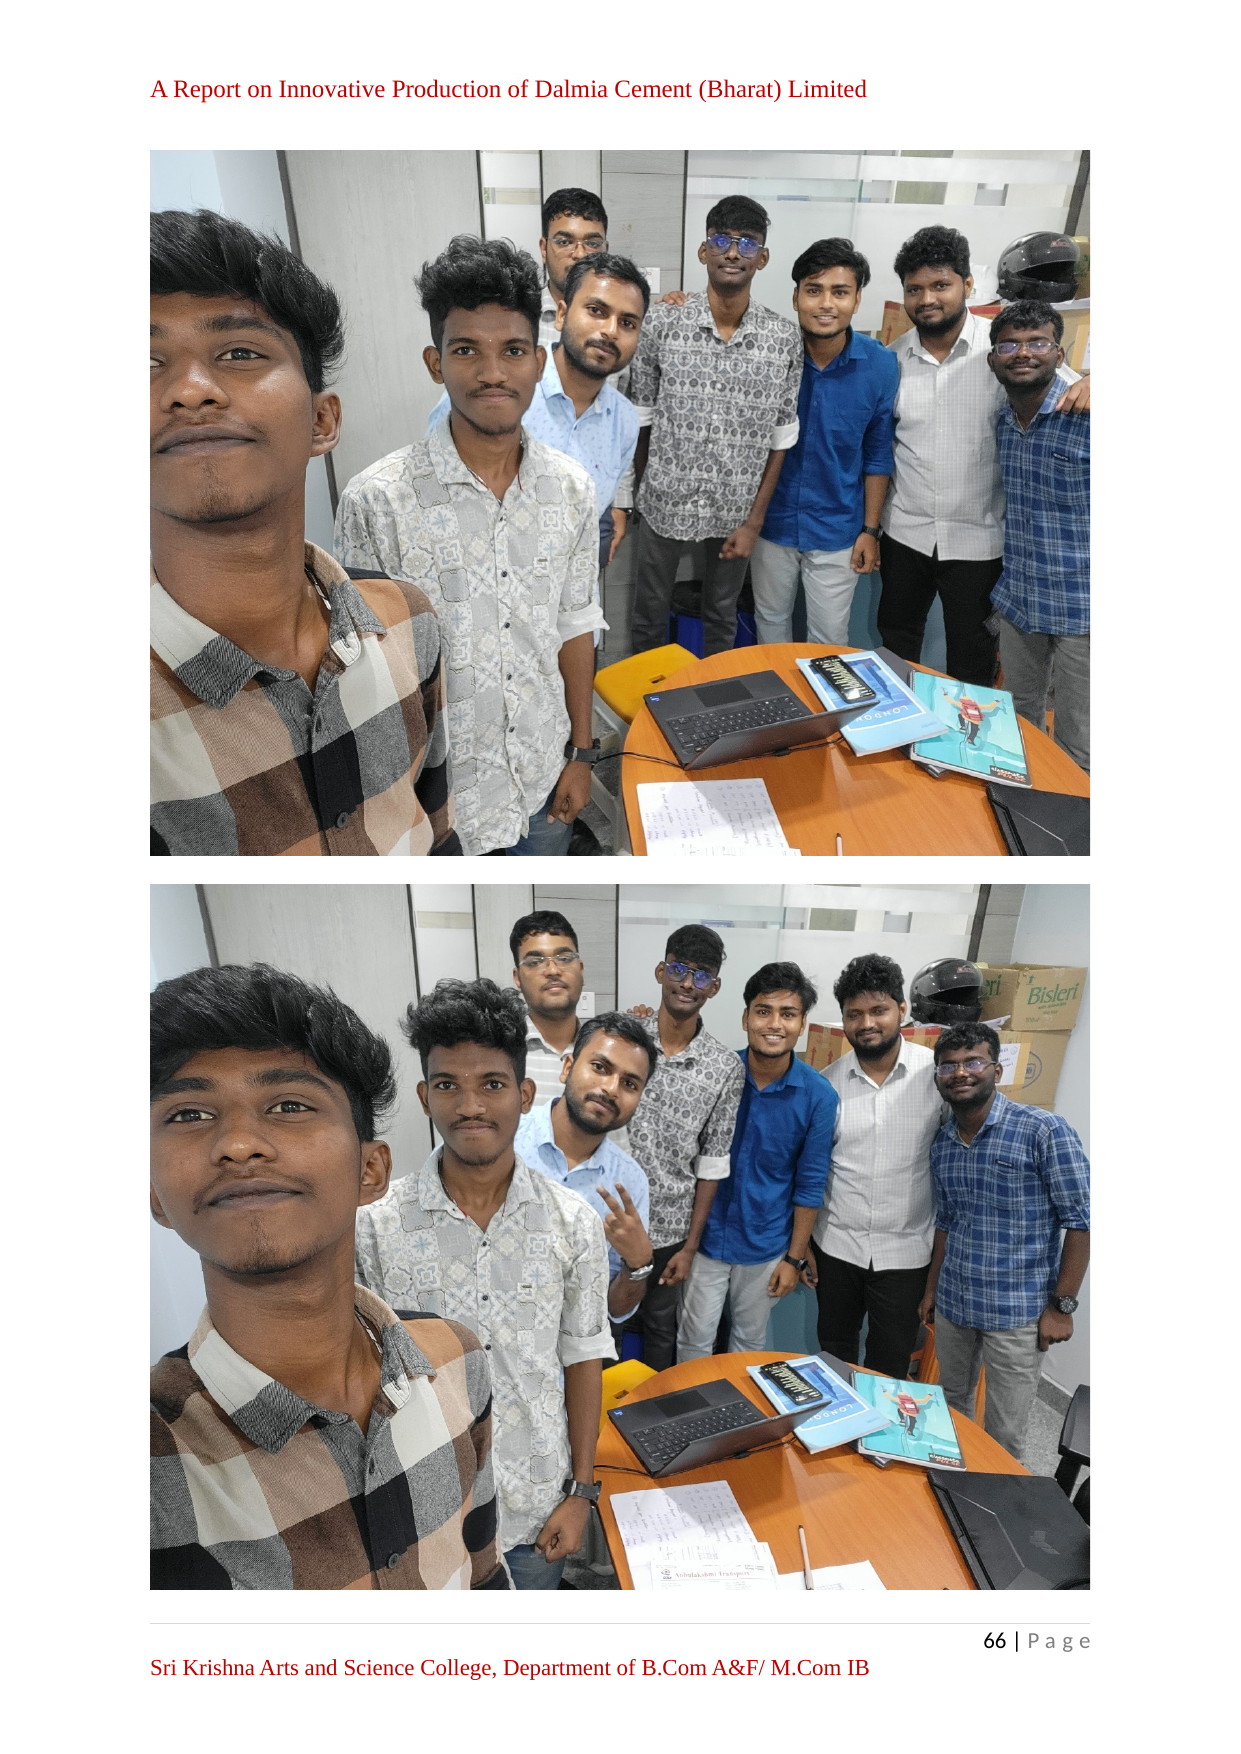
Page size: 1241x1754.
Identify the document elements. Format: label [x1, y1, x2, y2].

picture [150, 150, 1091, 856]
picture [150, 884, 1091, 1590]
